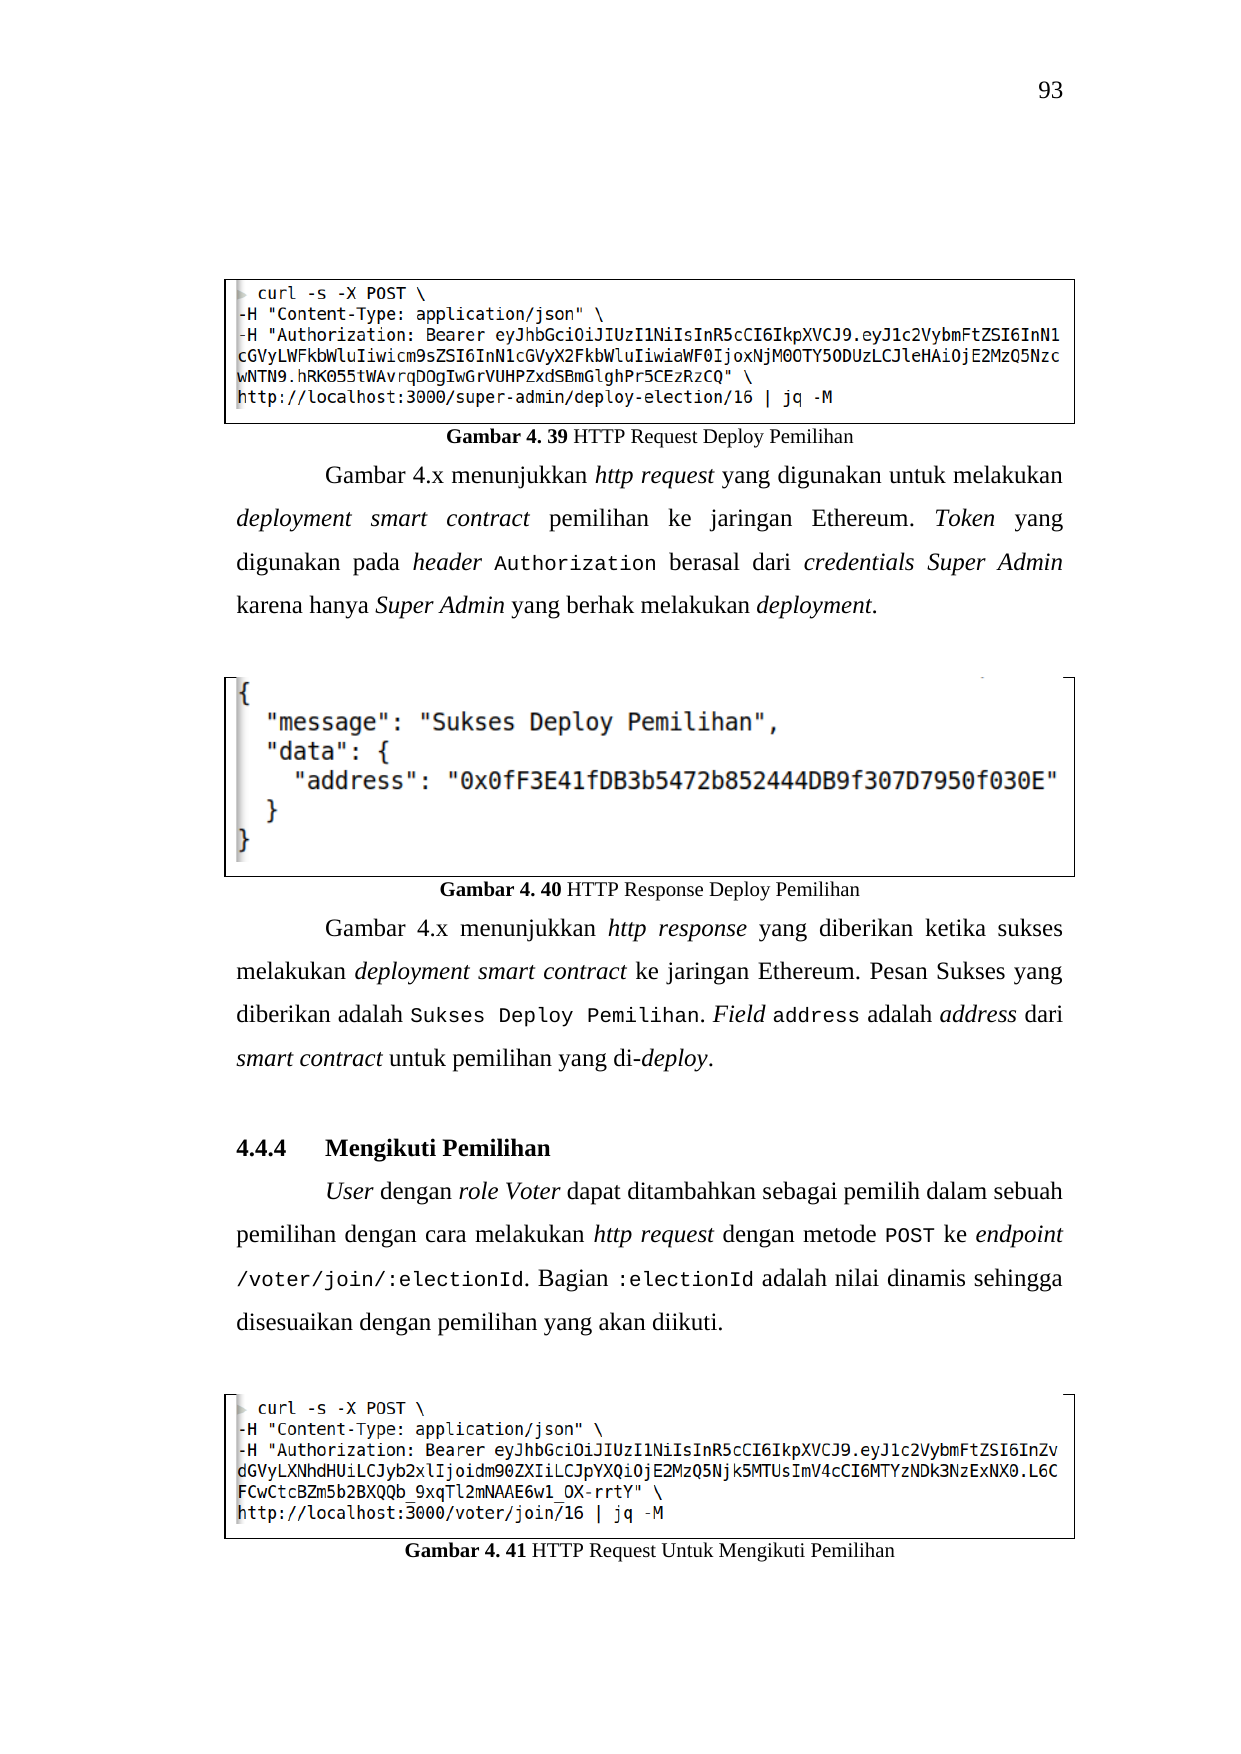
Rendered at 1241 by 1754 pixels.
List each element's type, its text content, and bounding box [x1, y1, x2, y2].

picture [236, 677, 1064, 862]
picture [236, 1394, 1064, 1524]
text Gambar 4. 40 HTTP Response Deploy Pemilihan [236, 877, 1063, 901]
text User dengan role Voter dapat ditambahkan sebagai pemilih dalam sebuah pemilihan dengan cara melakukan http request dengan metode POST ke endpoint /voter/join/:electionId. Bagian :electionId adalah nilai dinamis sehingga disesuaikan dengan pemilihan yang akan diikuti. [236, 1176, 1063, 1336]
subtitle Mengikuti Pemilihan [236, 1133, 1063, 1162]
picture [236, 280, 1064, 409]
table_header [226, 280, 1074, 423]
text Gambar 4.x menunjukkan http response yang diberikan ketika sukses melakukan deployment smart contract ke jaringan Ethereum. Pesan Sukses yang diberikan adalah Sukses Deploy Pemilihan. Field address adalah address dari smart contract untuk pemilihan yang di-deploy. [236, 913, 1063, 1072]
table_header [226, 678, 1074, 876]
text Gambar 4.x menunjukkan http request yang digunakan untuk melakukan deployment smart contract pemilihan ke jaringan Ethereum. Token yang digunakan pada header Authorization berasal dari credentials Super Admin karena hanya Super Admin yang berhak melakukan deployment. [236, 460, 1063, 619]
text Gambar 4. 39 HTTP Request Deploy Pemilihan [236, 424, 1063, 448]
text Gambar 4. 41 HTTP Request Untuk Mengikuti Pemilihan [236, 1539, 1063, 1562]
table_header [226, 1395, 1074, 1537]
